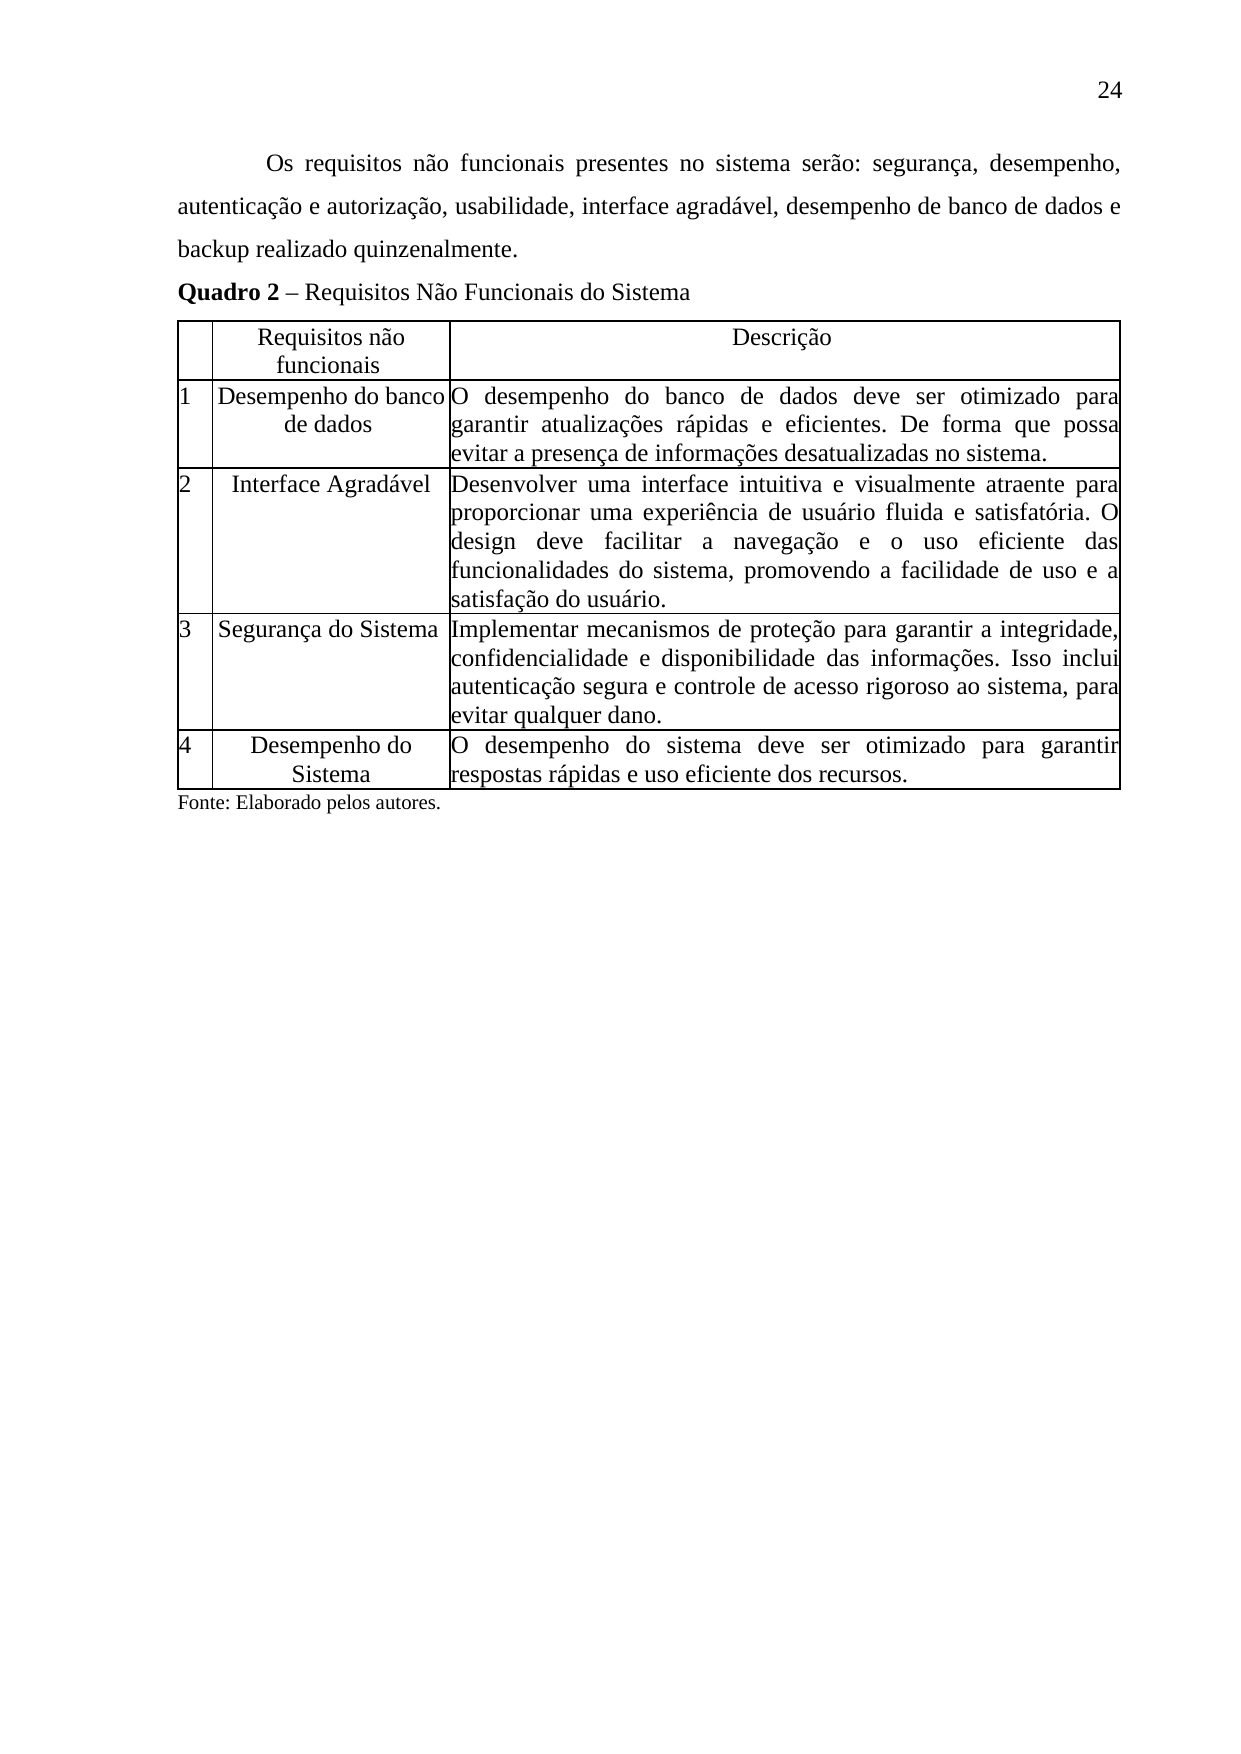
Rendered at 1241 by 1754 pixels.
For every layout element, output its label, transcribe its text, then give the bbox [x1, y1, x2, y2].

table_cell Desenvolver uma interface intuitiva e visualmente atraente para proporcionar uma experiência de usuário fluida e satisfatória. O design deve facilitar a navegação e o uso eficiente das funcionalidades do sistema, promovendo a facilidade de uso e a satisfação do usuário. [451, 469, 1119, 612]
table_cell 3 [179, 614, 212, 729]
table_cell 2 [179, 469, 212, 612]
table_cell 1 [179, 381, 212, 467]
table_header Descrição [451, 322, 1119, 379]
table_header Requisitos não funcionais [213, 322, 449, 379]
table_cell Desempenho do Sistema [213, 731, 449, 788]
table_cell Implementar mecanismos de proteção para garantir a integridade, confidencialidade e disponibilidade das informações. Isso inclui autenticação segura e controle de acesso rigoroso ao sistema, para evitar qualquer dano. [451, 614, 1119, 729]
text Os requisitos não funcionais presentes no sistema serão: segurança, desempenho, autenticação e autorização, usabilidade, interface agradável, desempenho de banco de dados e backup realizado quinzenalmente. [177, 148, 1122, 263]
table_header [179, 322, 212, 379]
text Fonte: Elaborado pelos autores. [177, 789, 1122, 814]
table_cell 4 [179, 731, 212, 788]
table_cell O desempenho do banco de dados deve ser otimizado para garantir atualizações rápidas e eficientes. De forma que possa evitar a presença de informações desatualizadas no sistema. [451, 381, 1119, 467]
table_cell Segurança do Sistema [213, 614, 449, 729]
table_cell Interface Agradável [213, 469, 449, 612]
table_cell Desempenho do banco de dados [213, 381, 449, 467]
table_cell O desempenho do sistema deve ser otimizado para garantir respostas rápidas e uso eficiente dos recursos. [451, 731, 1119, 788]
text Quadro 2 – Requisitos Não Funcionais do Sistema [177, 277, 1122, 306]
